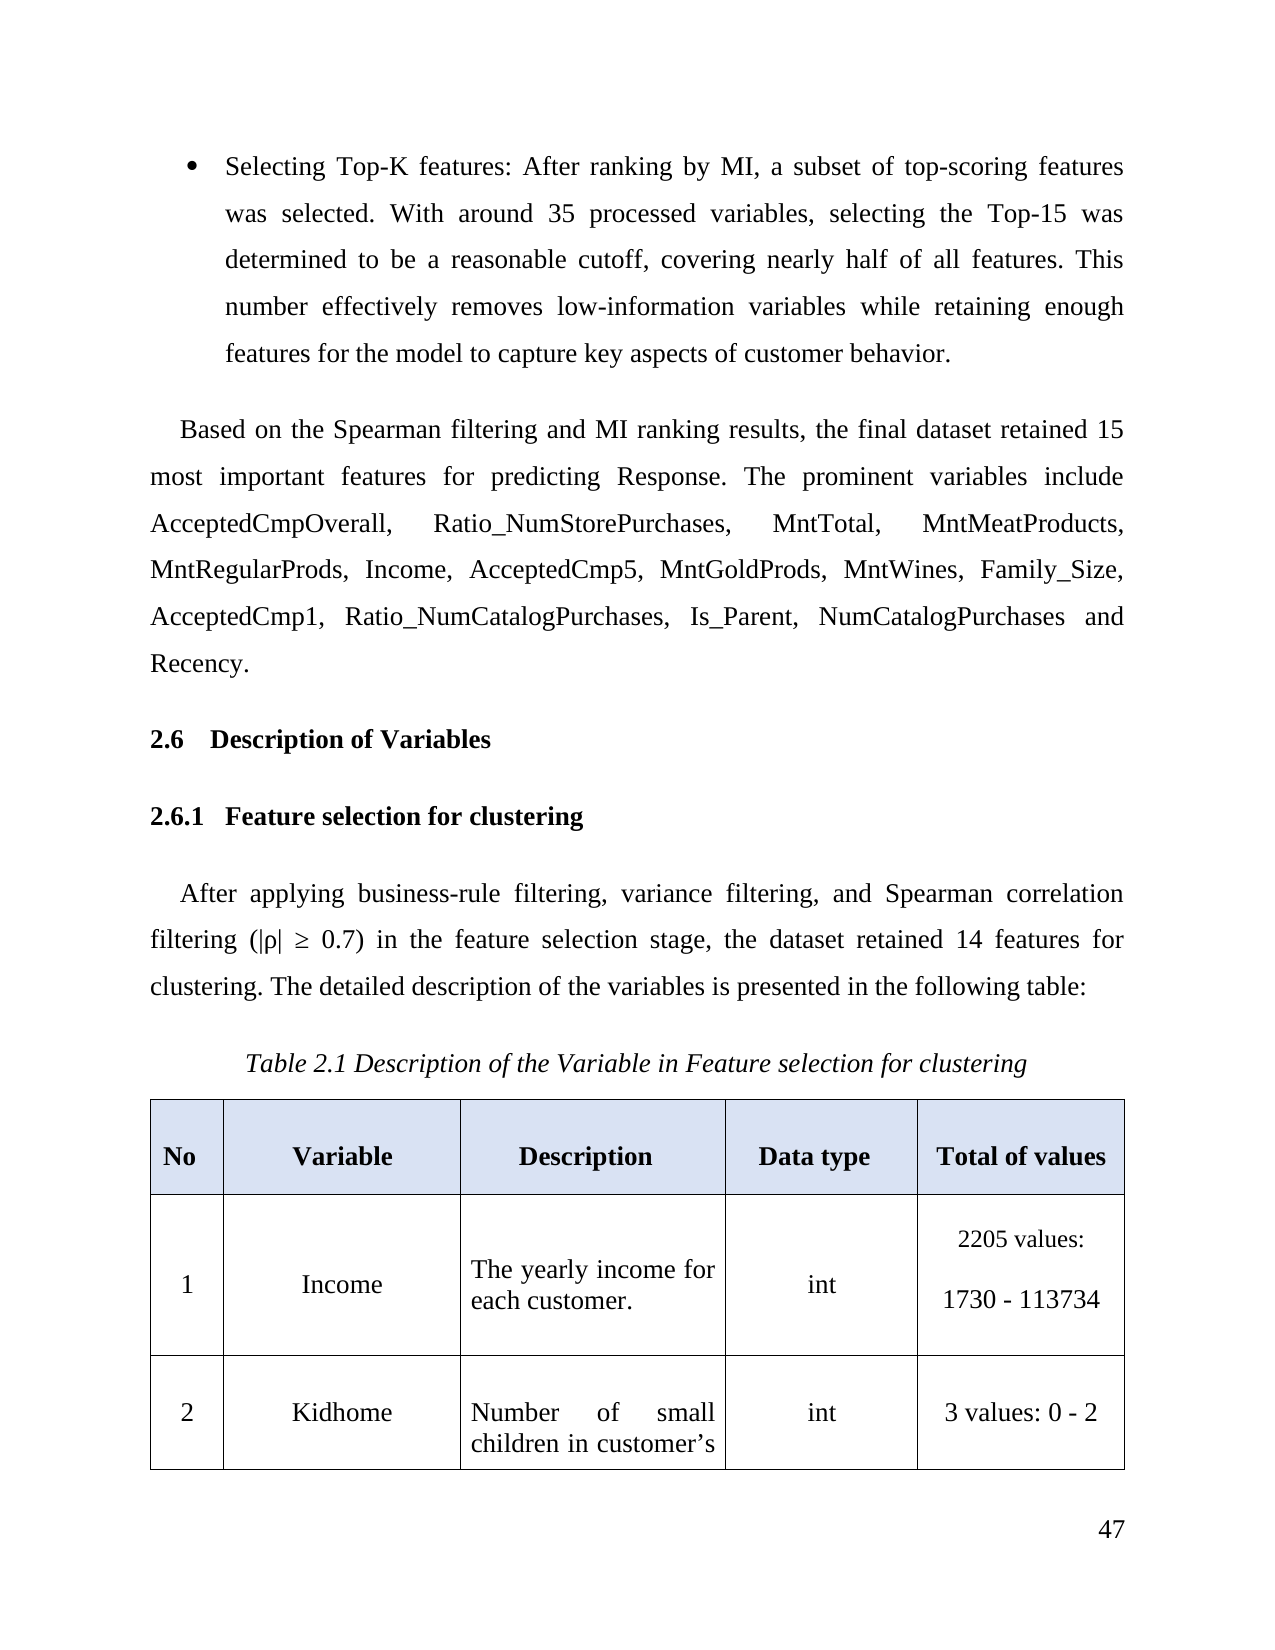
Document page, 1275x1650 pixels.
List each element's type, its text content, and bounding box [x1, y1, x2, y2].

text Table 2.1 Description of the Variable in Feature selection for clustering [150, 1047, 1125, 1078]
text After applying business-rule filtering, variance filtering, and Spearman correlation filtering (|ρ| ≥ 0.7) in the feature selection stage, the dataset retained 14 features for clustering. The detailed description of the variables is presented in the following table: [150, 877, 1125, 1001]
table_cell 3 values: 0 - 2 [918, 1356, 1124, 1469]
table_header Total of values [918, 1100, 1124, 1194]
text Based on the Spearman filtering and MI ranking results, the final dataset retained 15 most important features for predicting Response. The prominent variables include AcceptedCmpOverall, Ratio_NumStorePurchases, MntTotal, MntMeatProducts, MntRegularProds, Income, AcceptedCmp5, MntGoldProds, MntWines, Family_Size, AcceptedCmp1, Ratio_NumCatalogPurchases, Is_Parent, NumCatalogPurchases and Recency. [150, 413, 1125, 678]
subtitle Description of Variables [150, 723, 1125, 754]
table_cell 2205 values: 1730 - 113734 [918, 1195, 1124, 1355]
table_cell 1 [151, 1195, 223, 1355]
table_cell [461, 1356, 725, 1469]
table_header Data type [726, 1100, 917, 1194]
table_header Description [461, 1100, 725, 1194]
table_cell Kidhome [224, 1356, 460, 1469]
table_cell int [726, 1195, 917, 1355]
subtitle Feature selection for clustering [150, 800, 1125, 831]
table_header No [151, 1100, 223, 1194]
table_cell Income [224, 1195, 460, 1355]
table_cell 2 [151, 1356, 223, 1469]
list Selecting Top-K features: After ranking by MI, a subset of top-scoring features was selected. With around 35 processed variables, selecting the Top-15 was determined to be a reasonable cutoff, covering nearly half of all features. This number effectively removes low-information variables while retaining enough features for the model to capture key aspects of customer behavior. [187, 150, 1125, 368]
table_cell int [726, 1356, 917, 1469]
table_header Variable [224, 1100, 460, 1194]
table_cell The yearly income for each customer. [461, 1195, 725, 1355]
